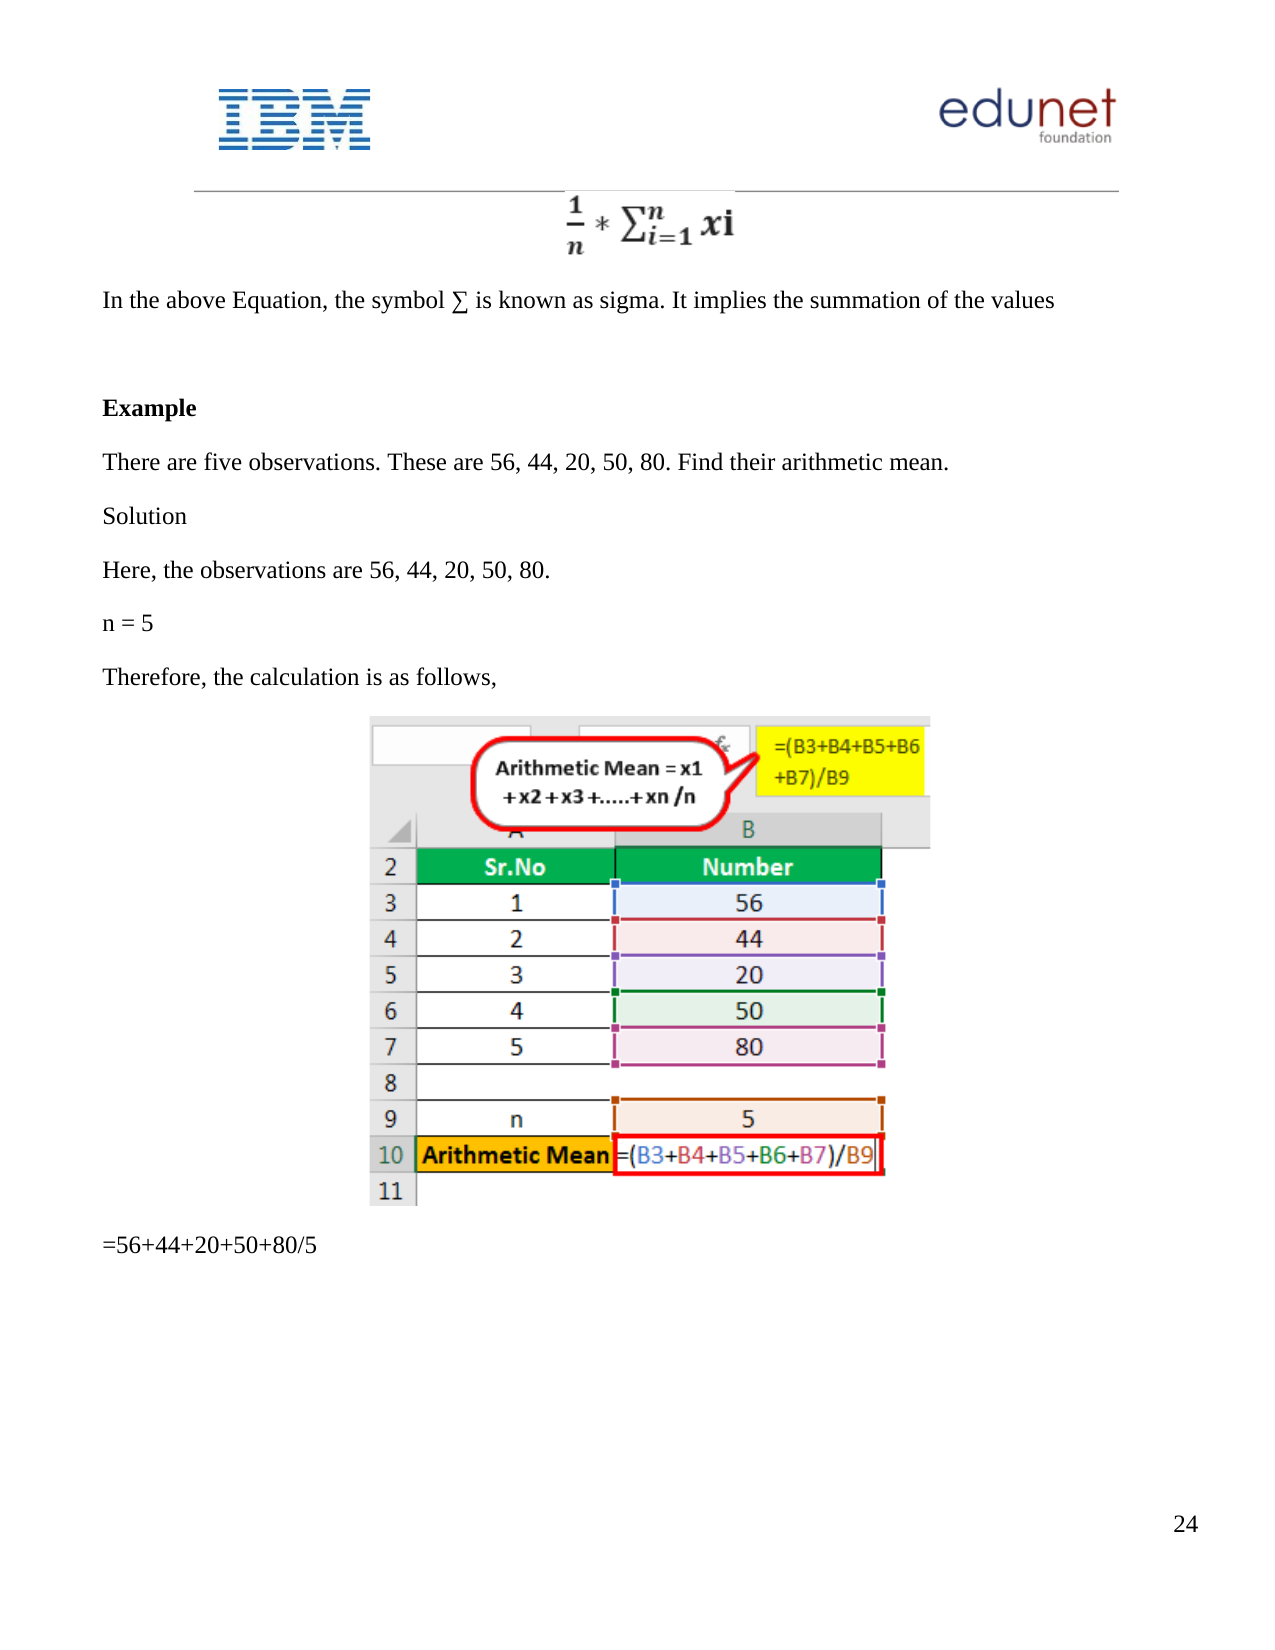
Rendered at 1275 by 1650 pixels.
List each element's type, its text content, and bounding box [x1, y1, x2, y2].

text n = 5 [102, 608, 1198, 637]
text =56+44+20+50+80/5 [102, 1230, 1198, 1259]
text Therefore, the calculation is as follows, [102, 662, 1198, 691]
picture [369, 716, 931, 1206]
text Example [102, 393, 1198, 422]
text Here, the observations are 56, 44, 20, 50, 80. [102, 555, 1198, 583]
picture [937, 78, 1121, 150]
text In the above Equation, the symbol ∑ is known as sigma. It implies the summation of the values [102, 285, 1198, 314]
picture [218, 89, 371, 150]
text There are five observations. These are 56, 44, 20, 50, 80. Find their arithmetic mean. [102, 447, 1198, 476]
picture [564, 191, 736, 261]
text Solution [102, 501, 1198, 529]
